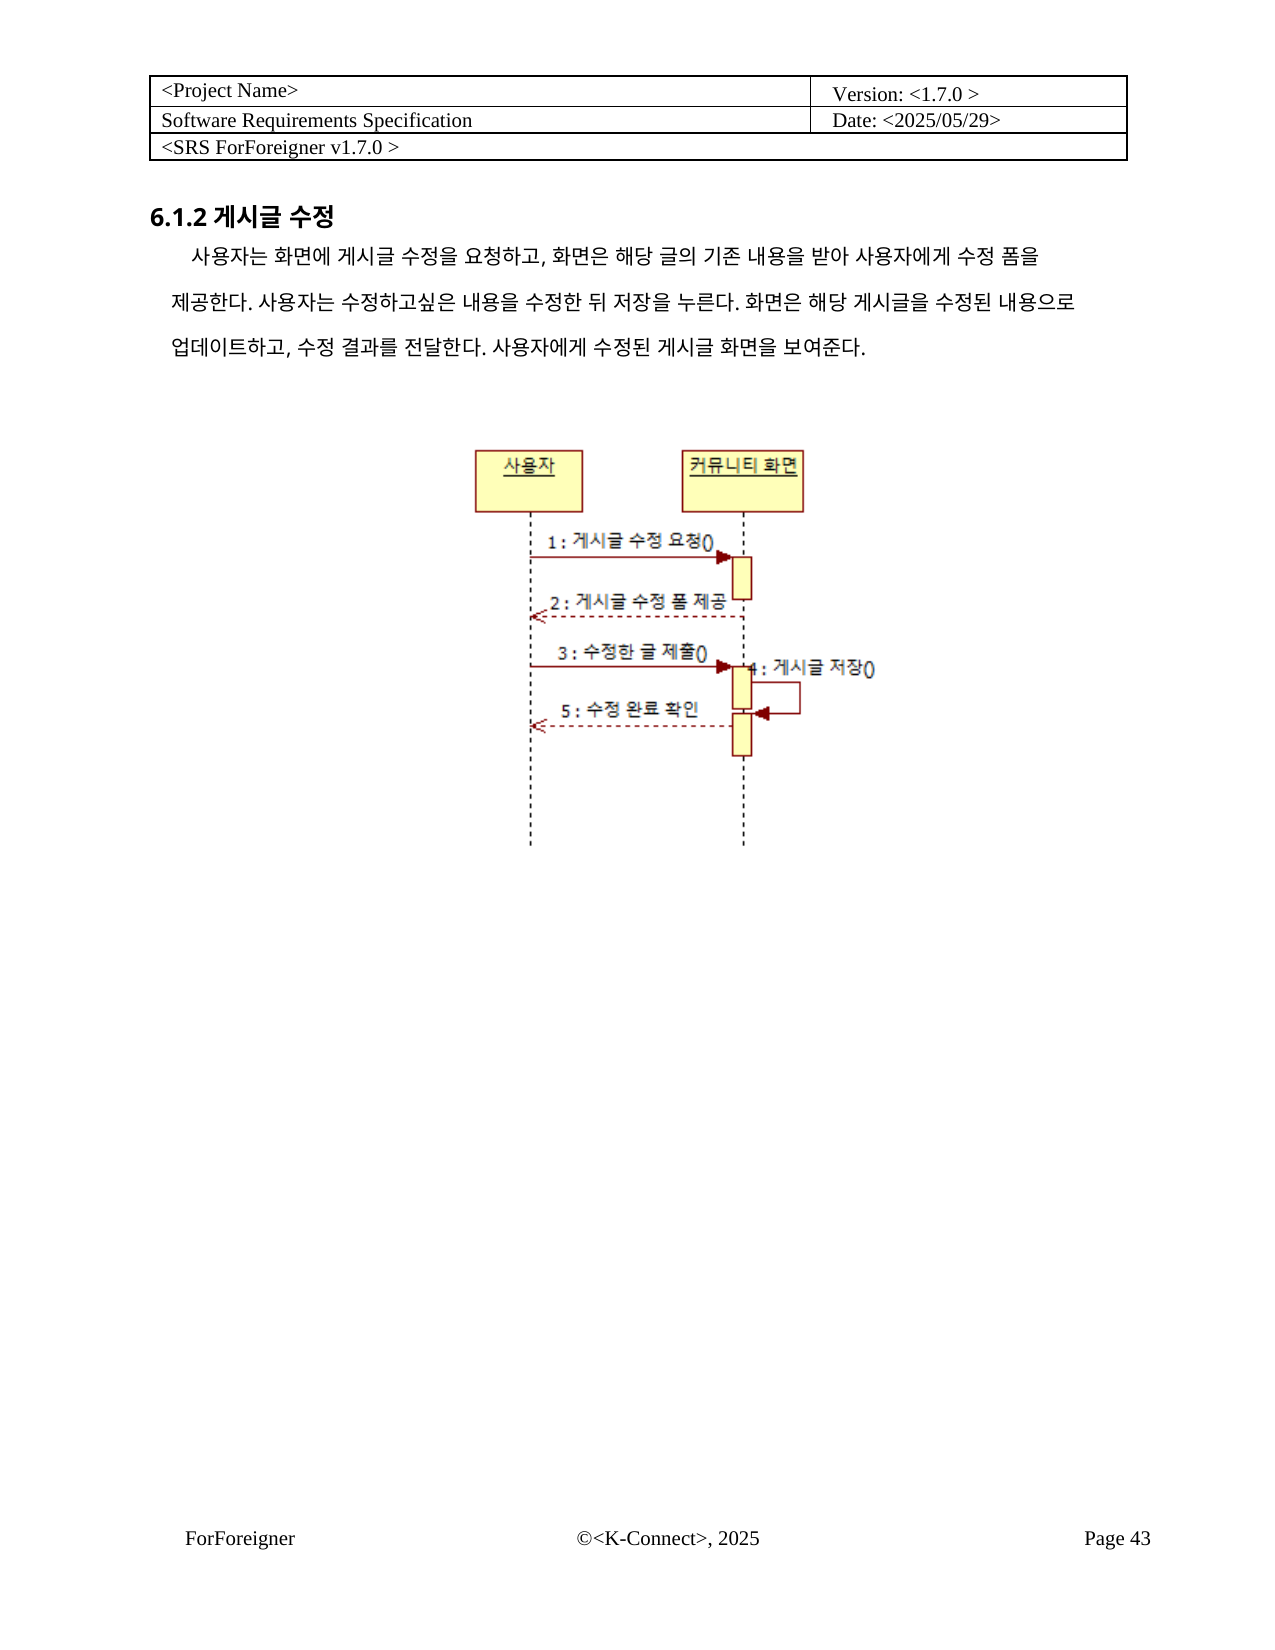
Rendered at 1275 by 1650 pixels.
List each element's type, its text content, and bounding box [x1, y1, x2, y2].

text 사용자는 화면에 게시글 수정을 요청하고, 화면은 해당 글의 기존 내용을 받아 사용자에게 수정 폼을 제공한다. 사용자는 수정하고싶은 내용을 수정한 뒤 저장을 누른다. 화면은 해당 게시글을 수정된 내용으로 업데이트하고, 수정 결과를 전달한다. 사용자에게 수정된 게시글 화면을 보여준다. [171, 240, 1125, 362]
subtitle 6.1.2 게시글 수정 [150, 198, 1125, 234]
picture [444, 419, 906, 882]
